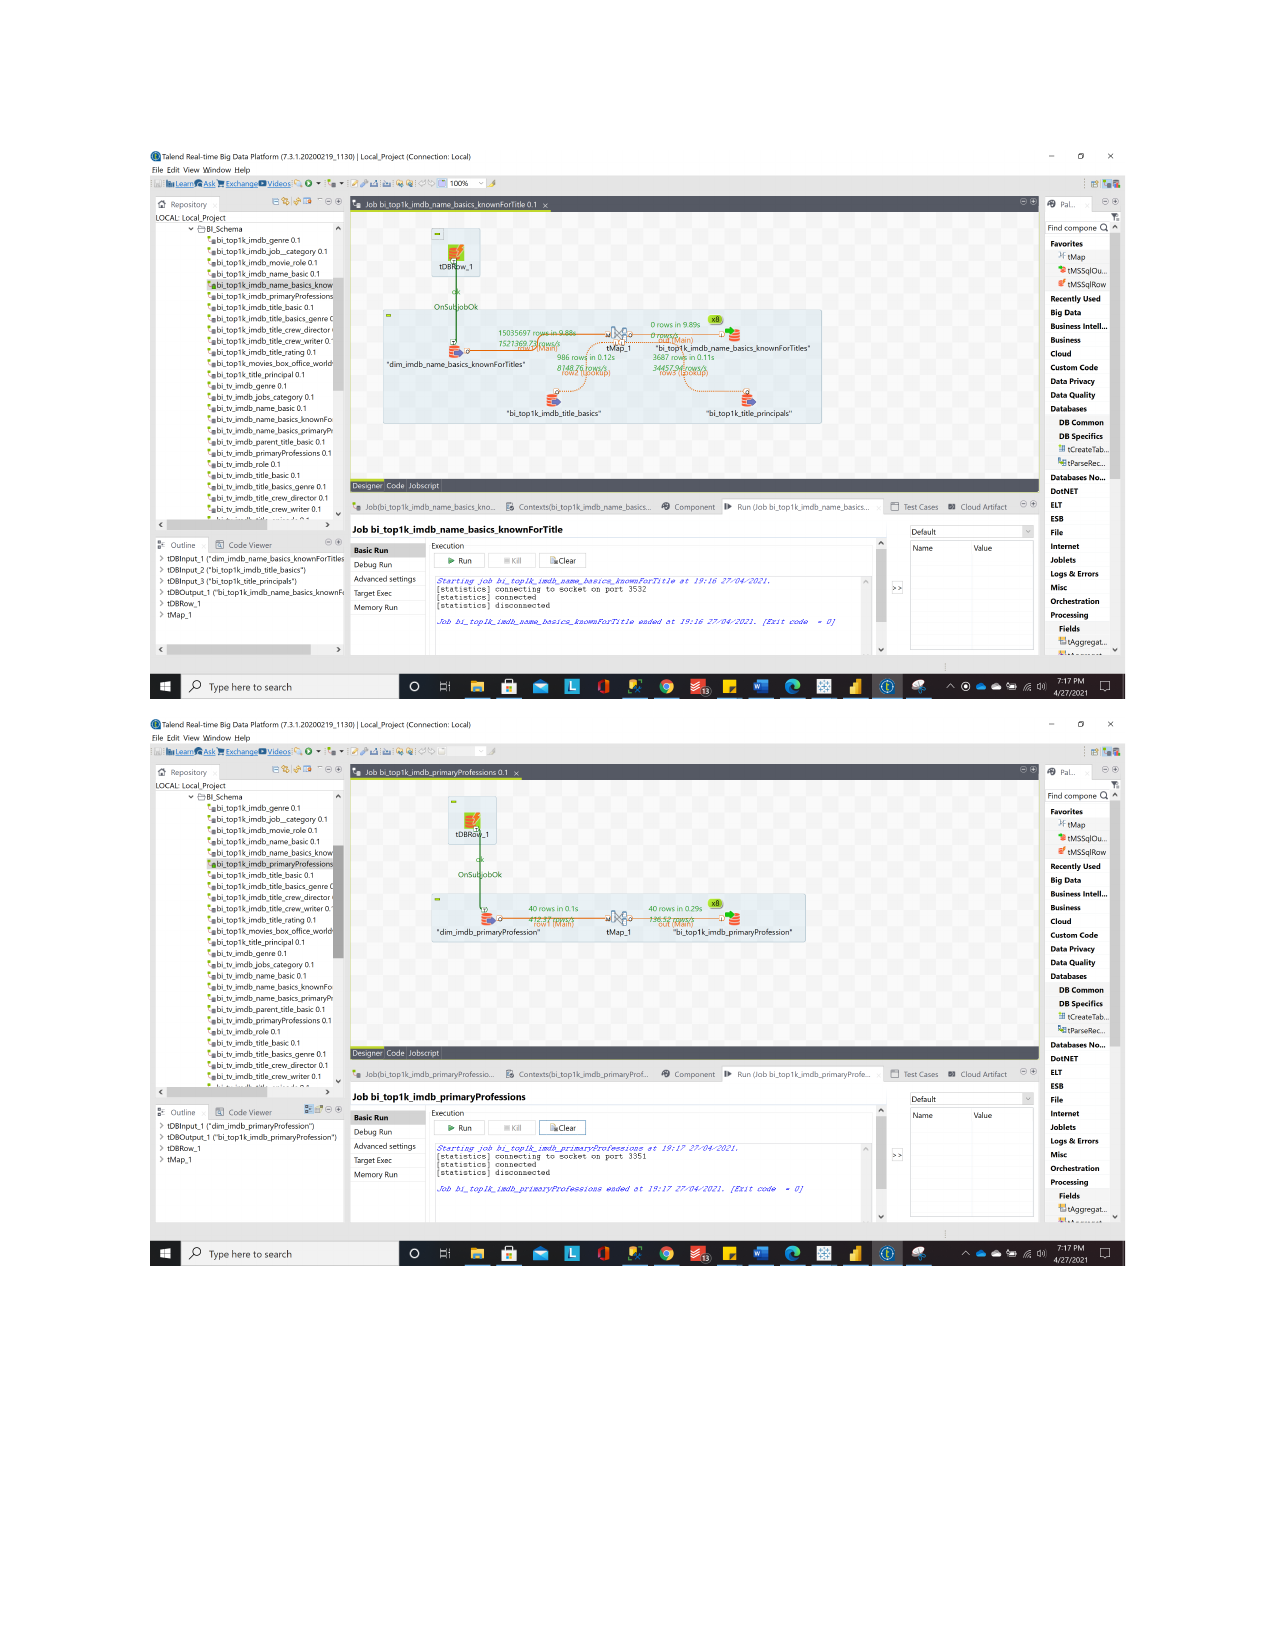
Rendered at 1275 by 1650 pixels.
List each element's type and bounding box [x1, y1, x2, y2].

picture [150, 150, 1125, 699]
picture [150, 717, 1125, 1266]
